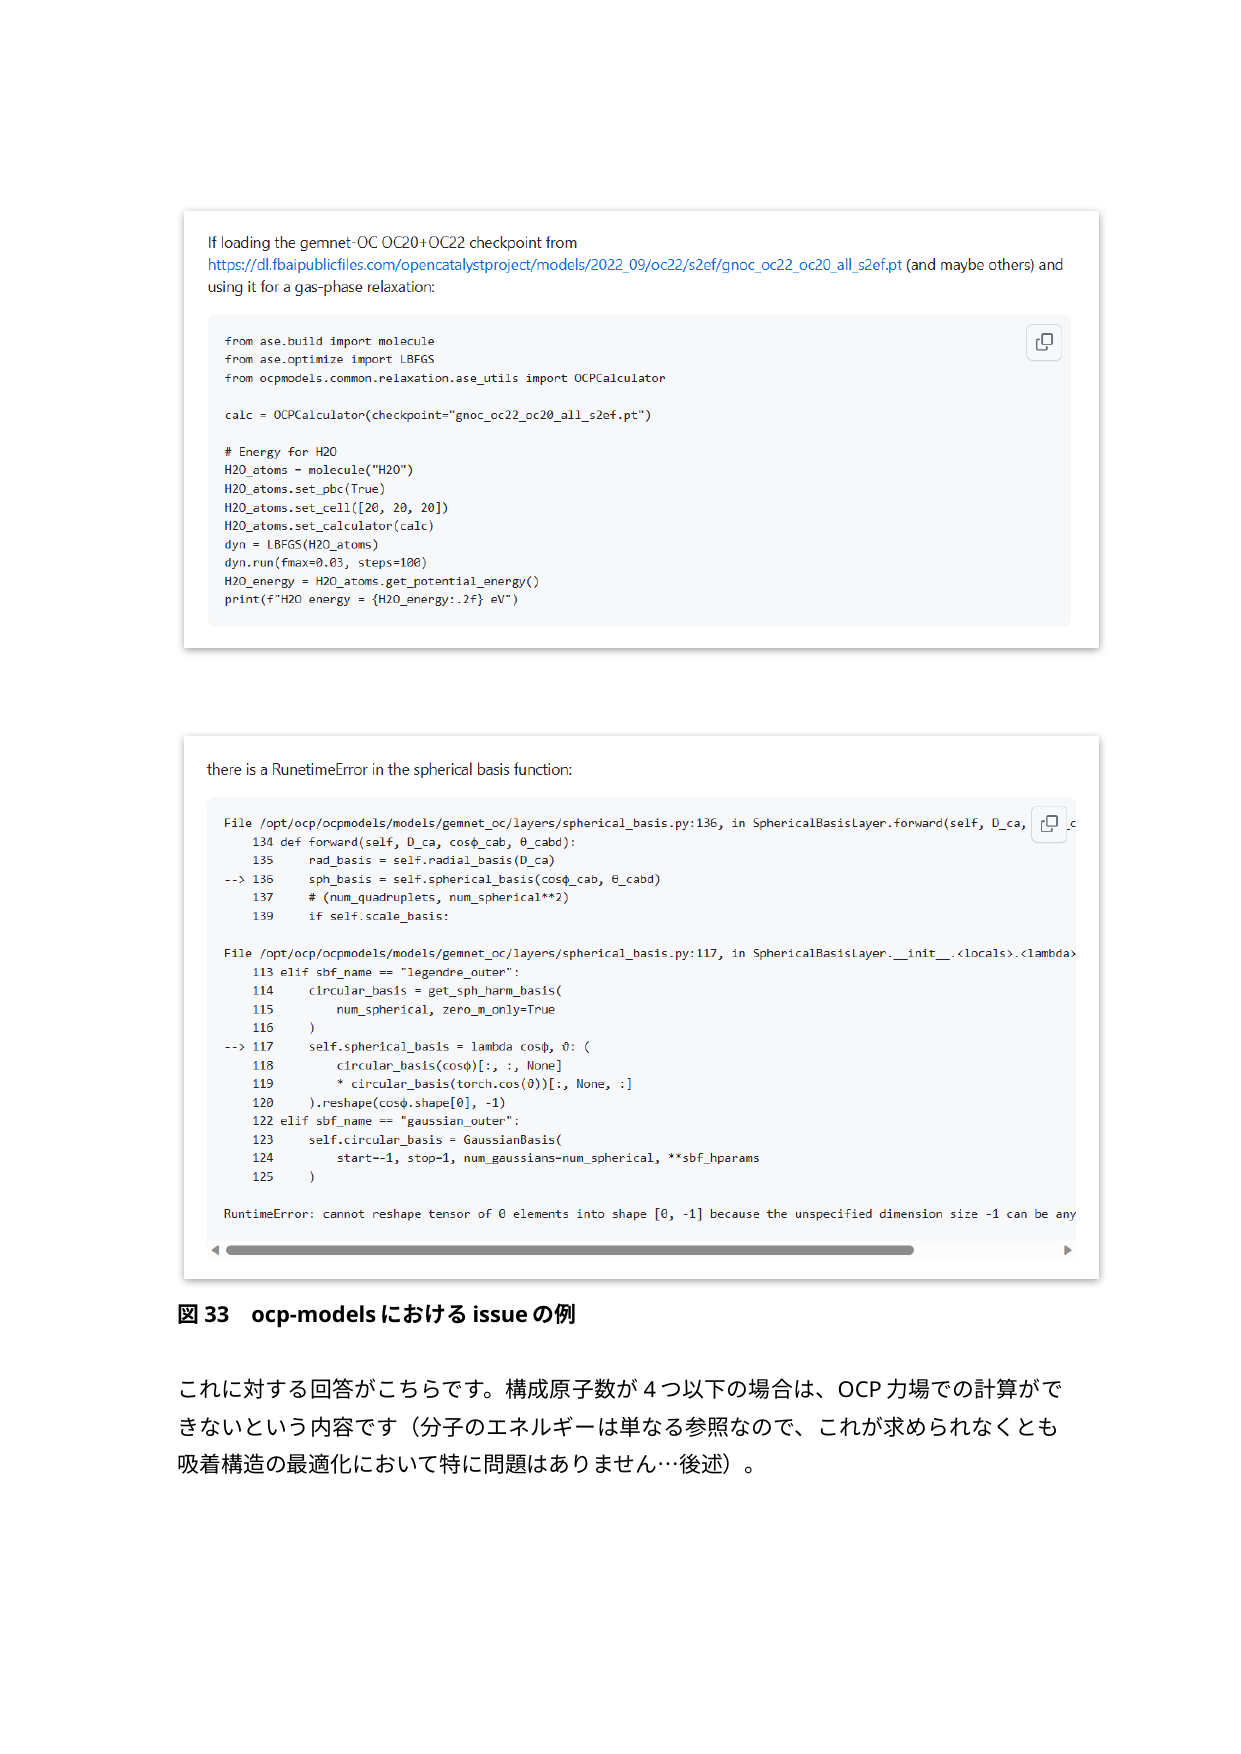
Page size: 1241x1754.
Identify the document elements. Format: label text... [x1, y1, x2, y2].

text これに対する回答がこちらです。構成原子数が4つ以下の場合は、OCP力場での計算ができないという内容です（分子のエネルギーは単なる参照なので、これが求められなくとも吸着構造の最適化において特に問題はありません…後述）。 [177, 1369, 1063, 1482]
text 図 33 ocp-modelsにおけるissueの例 [177, 1294, 1063, 1332]
picture [199, 226, 1085, 633]
picture [199, 751, 1085, 1264]
